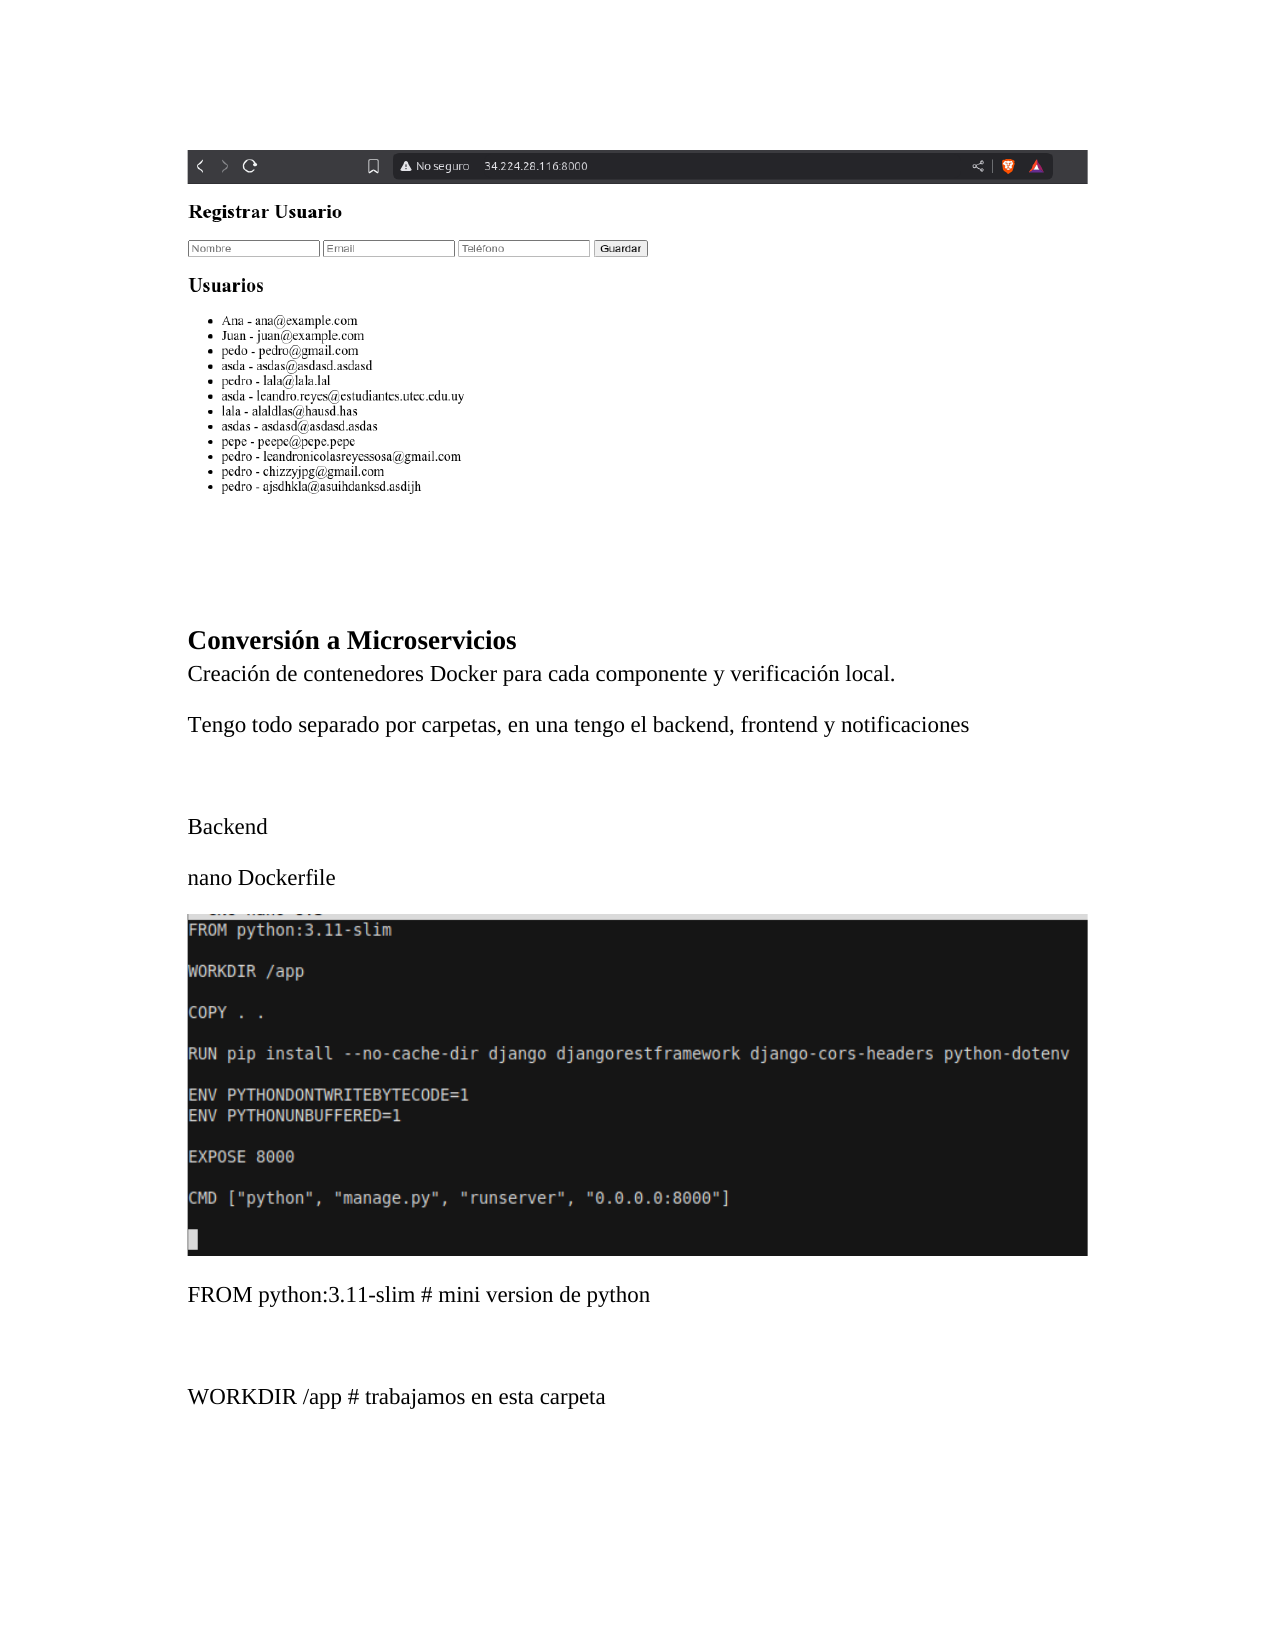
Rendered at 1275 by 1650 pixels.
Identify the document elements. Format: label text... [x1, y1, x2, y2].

picture [187, 150, 1088, 600]
text Creación de contenedores Docker para cada componente y verificación local. [187, 659, 1087, 686]
text Backend [187, 813, 1087, 839]
subtitle Conversión a Microservicios [187, 624, 1087, 655]
text nano Dockerfile [187, 864, 1087, 890]
text WORKDIR /app # trabajamos en esta carpeta [187, 1383, 1087, 1409]
text Tengo todo separado por carpetas, en una tengo el backend, frontend y notificaciones [187, 711, 1087, 737]
picture [187, 914, 1088, 1256]
text FROM python:3.11-slim # mini version de python [187, 1281, 1087, 1307]
